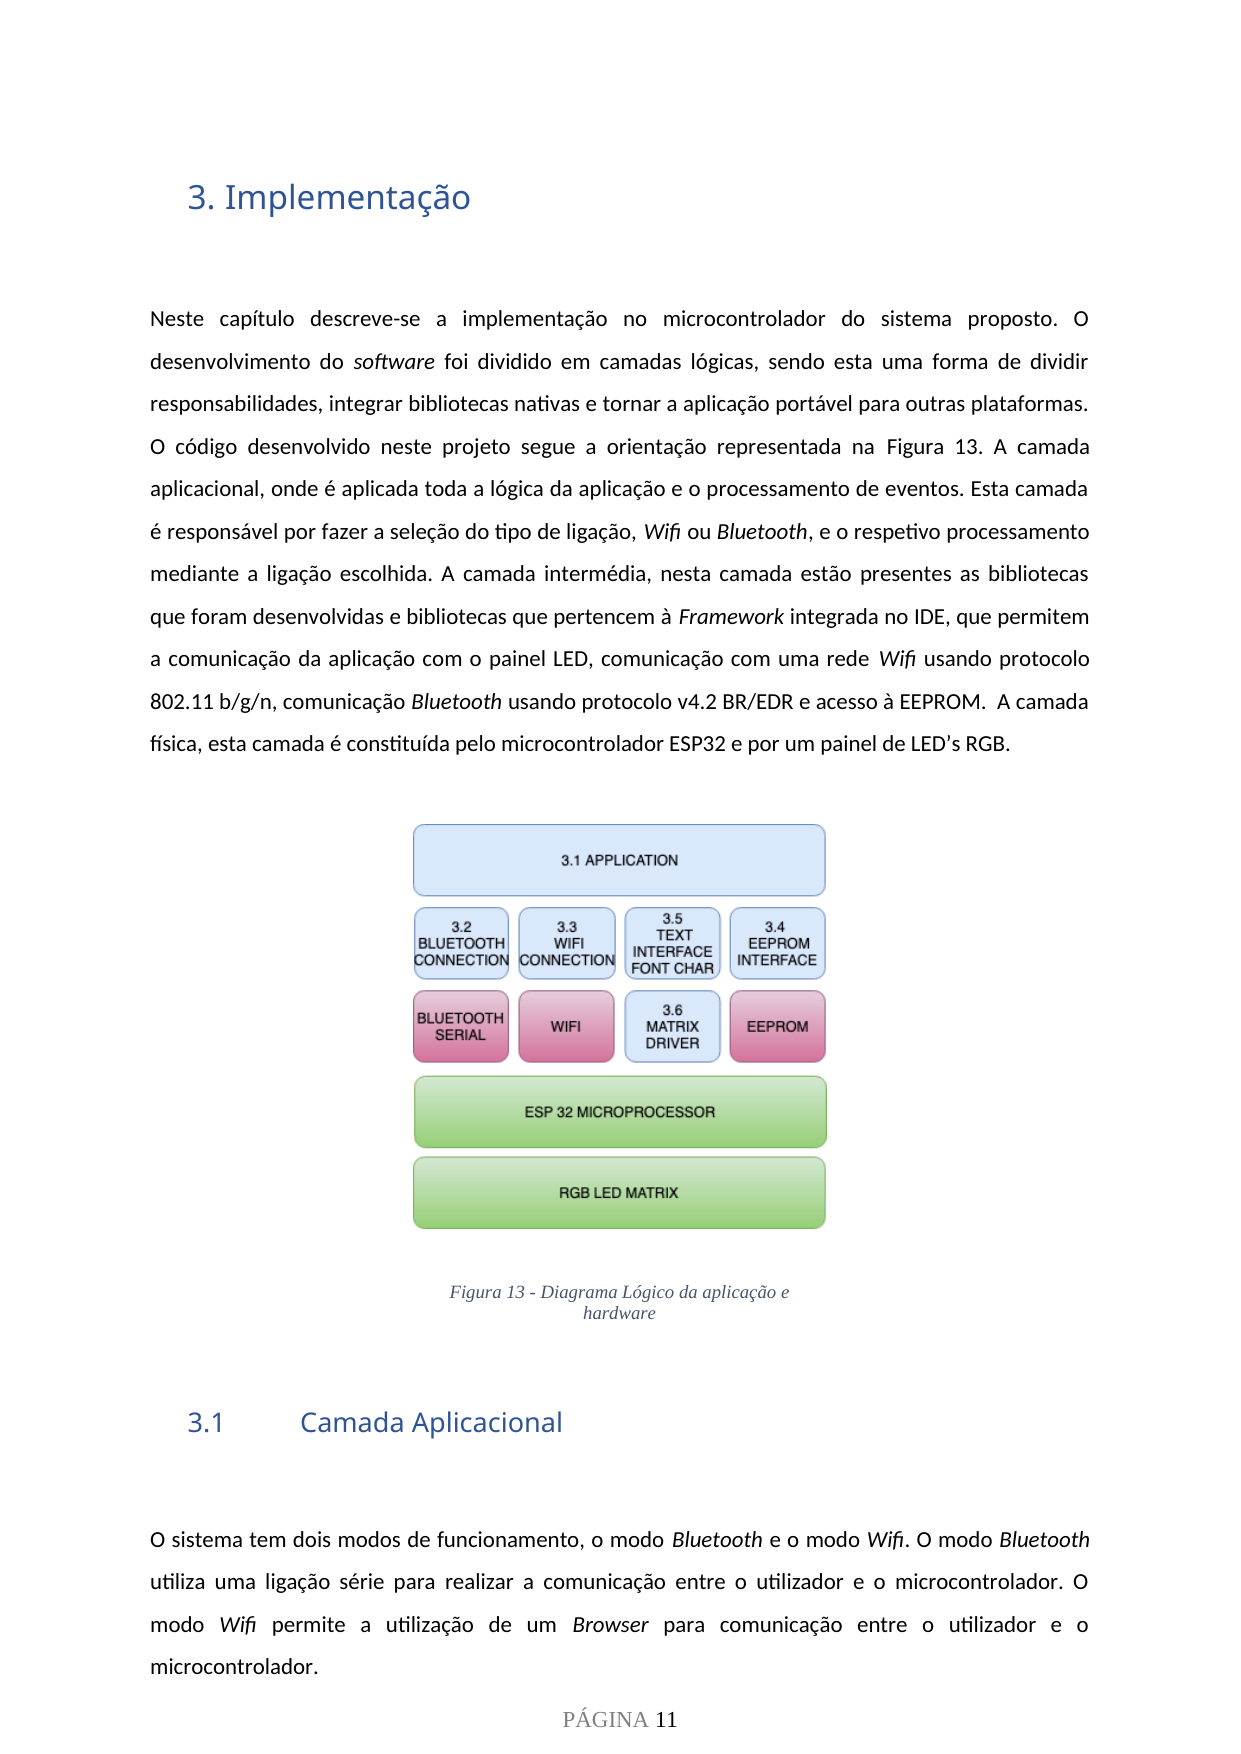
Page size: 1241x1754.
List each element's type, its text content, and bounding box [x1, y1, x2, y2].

subtitle Camada Aplicacional [187, 1403, 1090, 1440]
text Neste capítulo descreve-se a implementação no microcontrolador do sistema proposto. O desenvolvimento do software foi dividido em camadas lógicas, sendo esta uma forma de dividir responsabilidades, integrar bibliotecas nativas e tornar a aplicação portável para outras plataformas. O código desenvolvido neste projeto segue a orientação representada na Figura 13. A camada aplicacional, onde é aplicada toda a lógica da aplicação e o processamento de eventos. Esta camada é responsável por fazer a seleção do tipo de ligação, Wifi ou Bluetooth, e o respetivo processamento mediante a ligação escolhida. A camada intermédia, nesta camada estão presentes as bibliotecas que foram desenvolvidas e bibliotecas que pertencem à Framework integrada no IDE, que permitem a comunicação da aplicação com o painel LED, comunicação com uma rede Wifi usando protocolo 802.11 b/g/n, comunicação Bluetooth usando protocolo v4.2 BR/EDR e acesso à EEPROM. A camada física, esta camada é constituída pelo microcontrolador ESP32 e por um painel de LED’s RGB. [150, 304, 1090, 758]
subtitle Implementação [187, 174, 1090, 219]
text O sistema tem dois modos de funcionamento, o modo Bluetooth e o modo Wifi. O modo Bluetooth utiliza uma ligação série para realizar a comunicação entre o utilizador e o microcontrolador. O modo Wifi permite a utilização de um Browser para comunicação entre o utilizador e o microcontrolador. [150, 1525, 1090, 1680]
picture [413, 824, 827, 1229]
